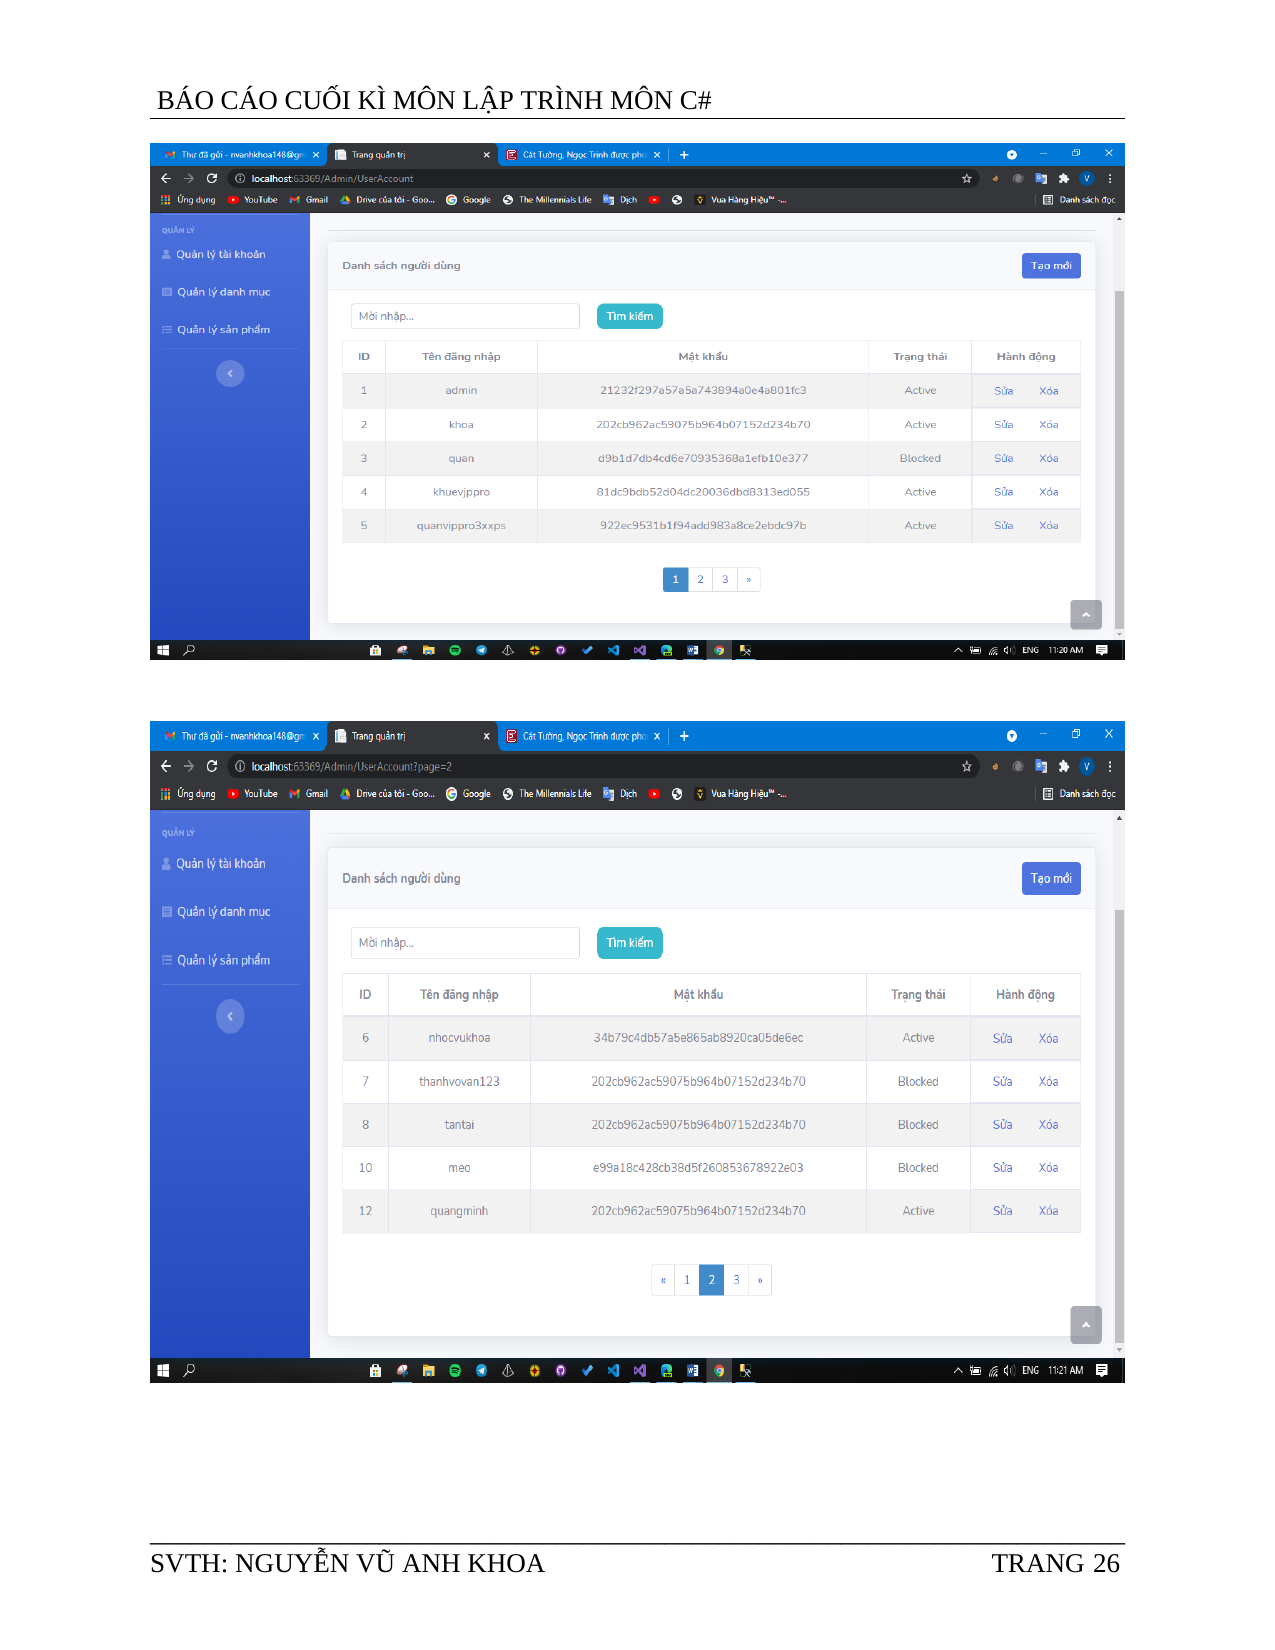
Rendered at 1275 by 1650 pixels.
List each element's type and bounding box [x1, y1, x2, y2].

picture [150, 721, 1125, 1383]
picture [150, 143, 1125, 660]
